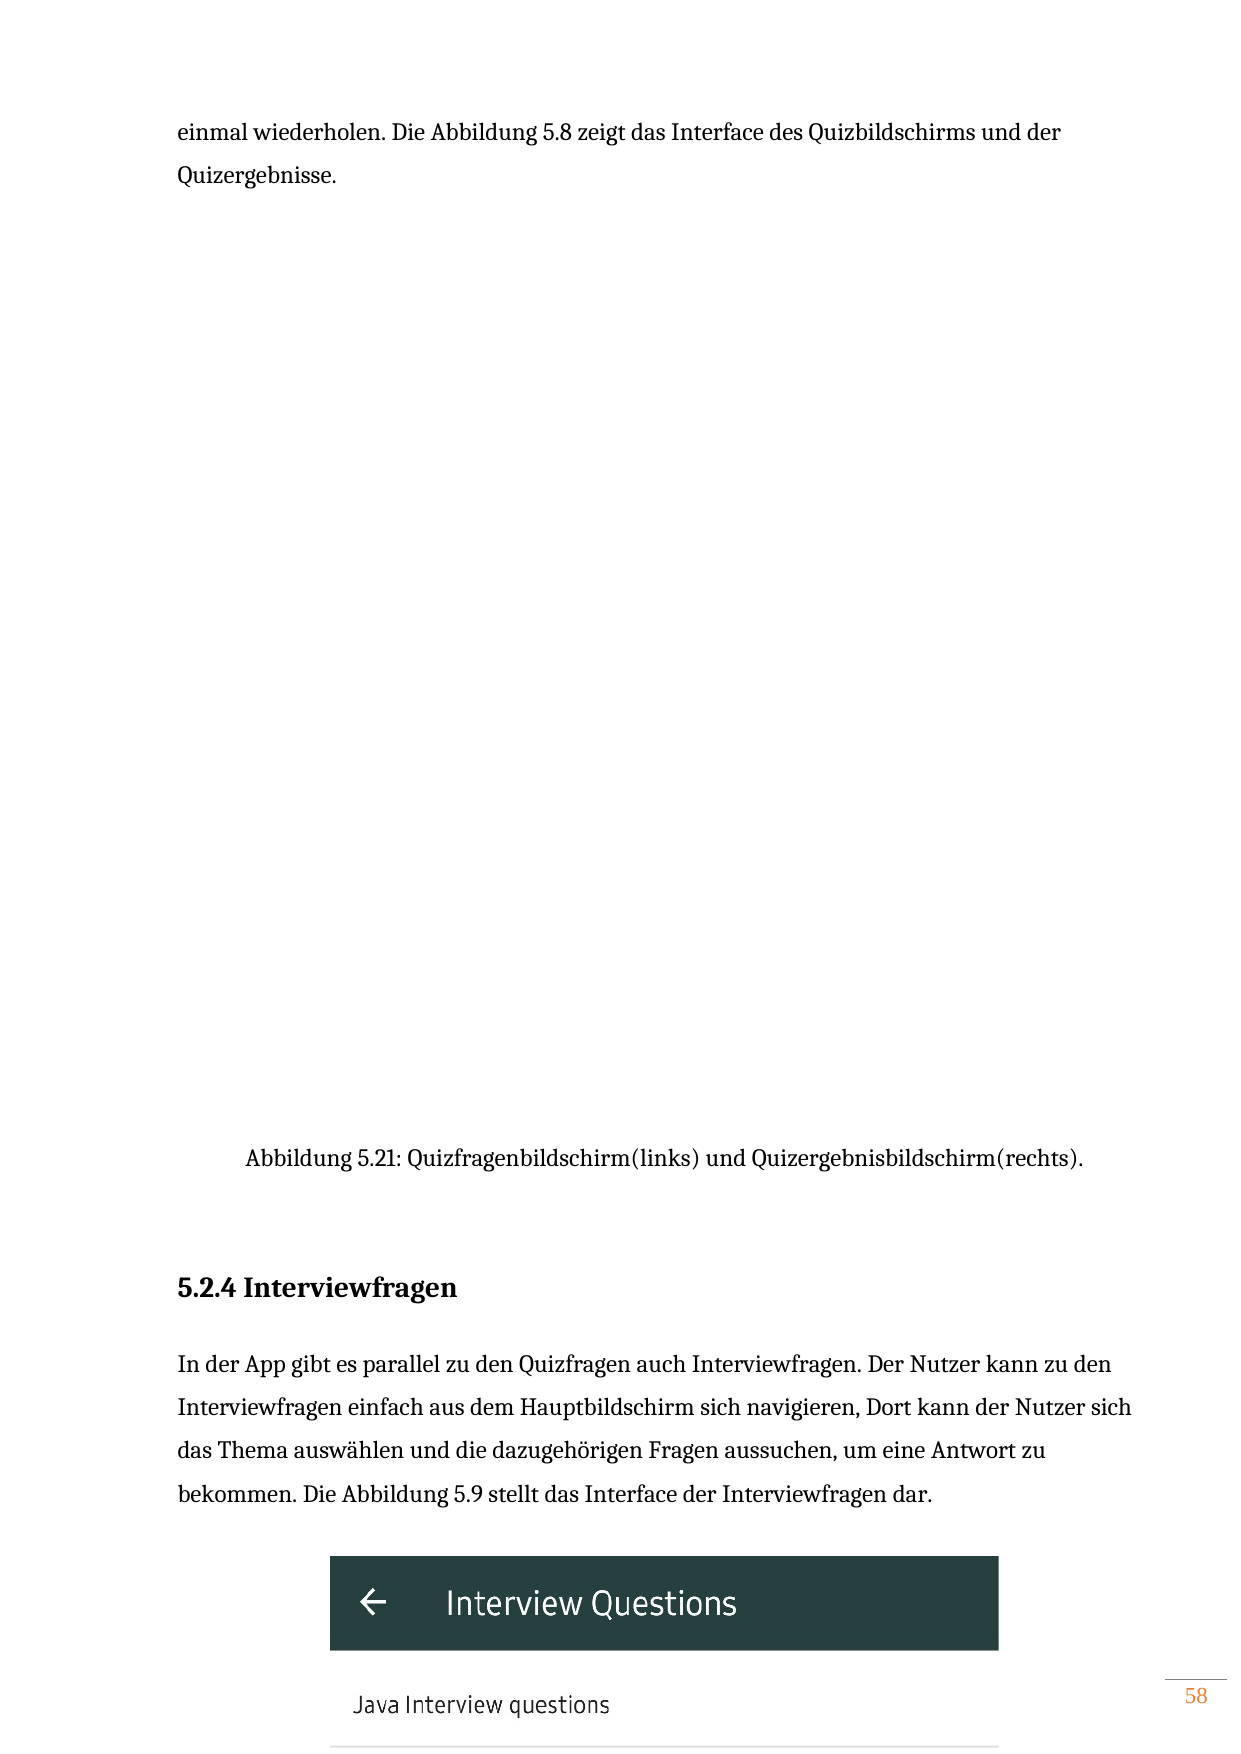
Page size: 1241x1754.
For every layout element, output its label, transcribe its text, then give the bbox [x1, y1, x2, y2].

text In der App gibt es parallel zu den Quizfragen auch Interviewfragen. Der Nutzer kann zu den Interviewfragen einfach aus dem Hauptbildschirm sich navigieren, Dort kann der Nutzer sich das Thema auswählen und die dazugehörigen Fragen aussuchen, um eine Antwort zu bekommen. Die Abbildung 5.9 stellt das Interface der Interviewfragen dar. [177, 1350, 1152, 1508]
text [177, 118, 1152, 190]
subtitle 5.2.4 Interviewfragen [177, 1271, 1152, 1304]
picture [330, 1556, 999, 1754]
